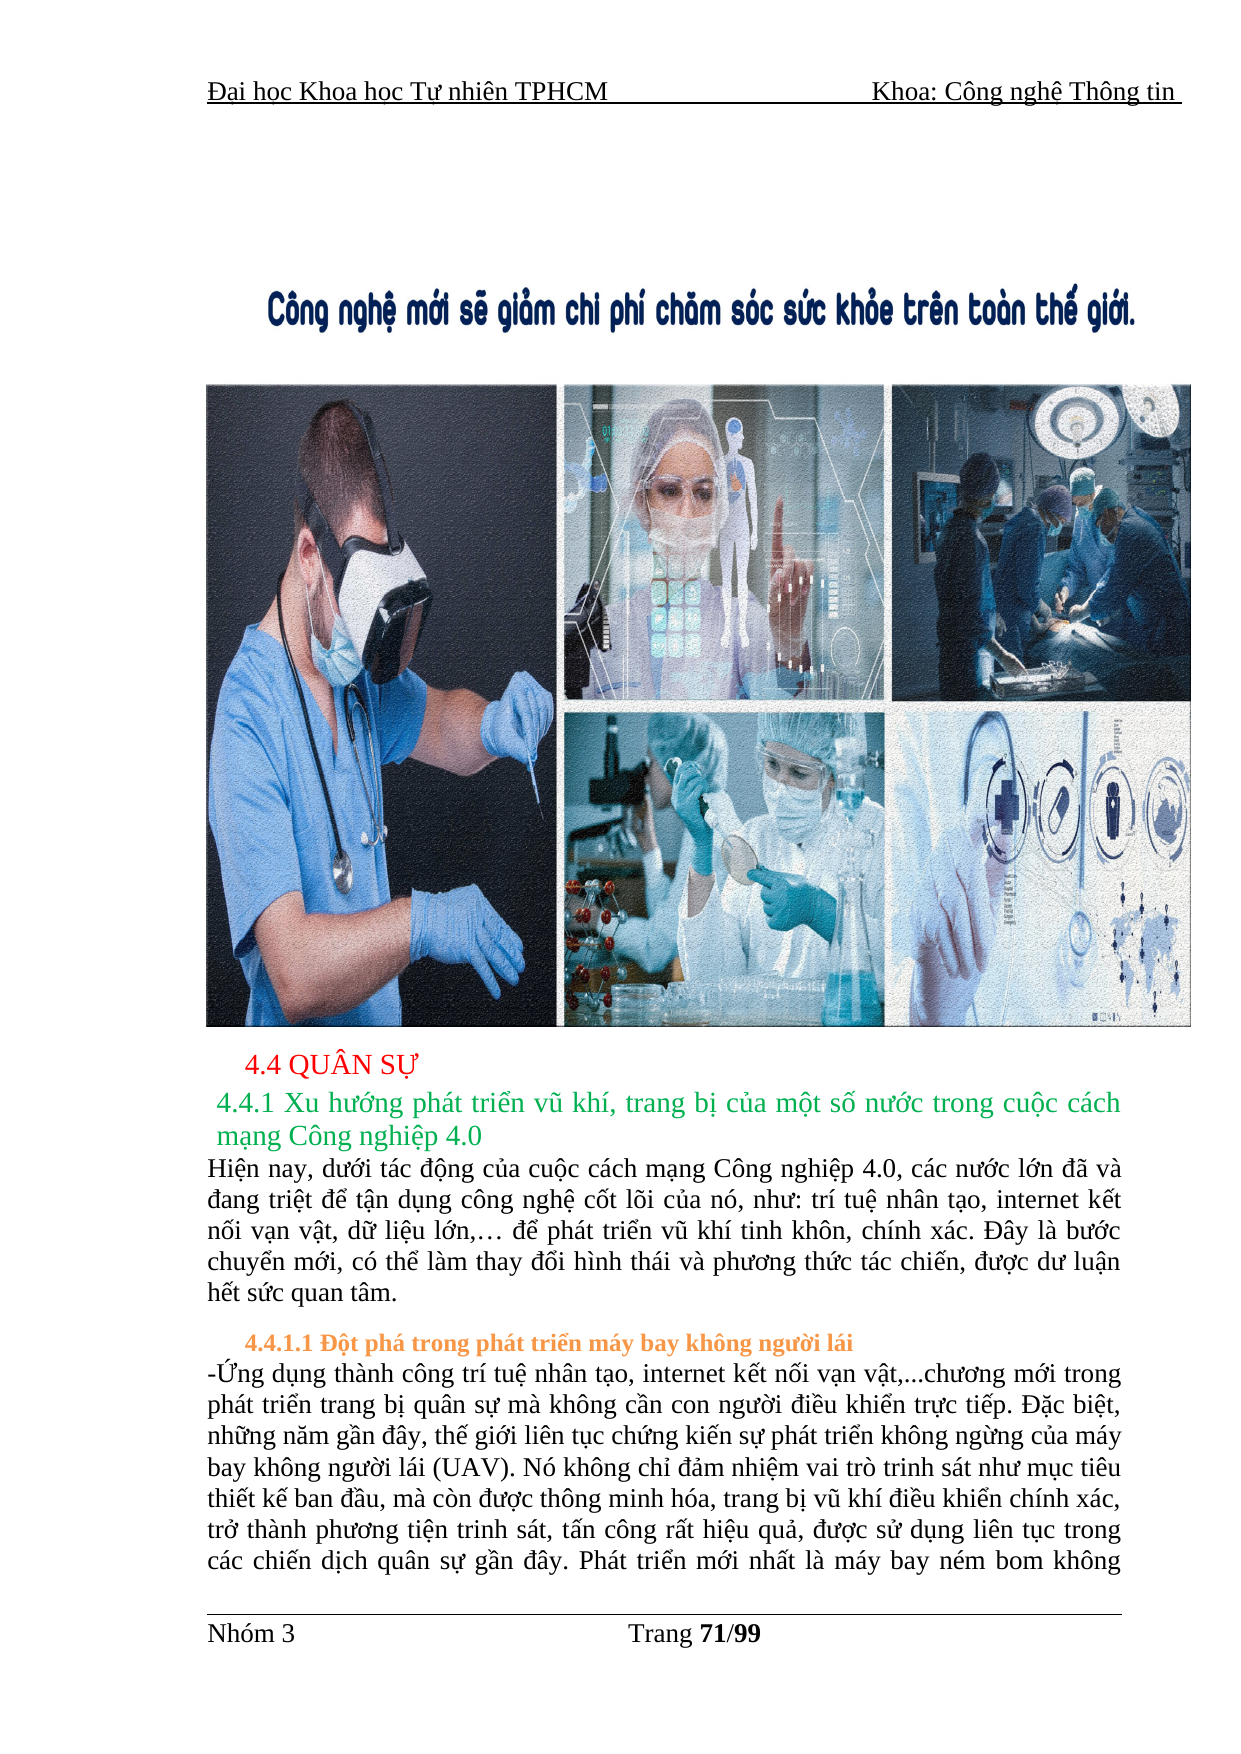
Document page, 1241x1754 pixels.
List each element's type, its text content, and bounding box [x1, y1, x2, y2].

subtitle 4.4 QUÂN SỰ [244, 1047, 1122, 1081]
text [207, 1357, 1122, 1575]
picture [206, 206, 1191, 1027]
subtitle 4.4.1 Xu hướng phát triển vũ khí, trang bị của một số nước trong cuộc cách mạng Công nghiệp 4.0 [216, 1085, 1122, 1152]
subtitle 4.4.1.1 Đột phá trong phát triển máy bay không người lái [244, 1328, 1122, 1357]
text Hiện nay, dưới tác động của cuộc cách mạng Công nghiệp 4.0, các nước lớn đã và đang triệt để tận dụng công nghệ cốt lõi của nó, như: trí tuệ nhân tạo, internet kết nối vạn vật, dữ liệu lớn,… để phát triển vũ khí tinh khôn, chính xác. Đây là bước chuyển mới, có thể làm thay đổi hình thái và phương thức tác chiến, được dư luận hết sức quan tâm. [207, 1152, 1122, 1308]
